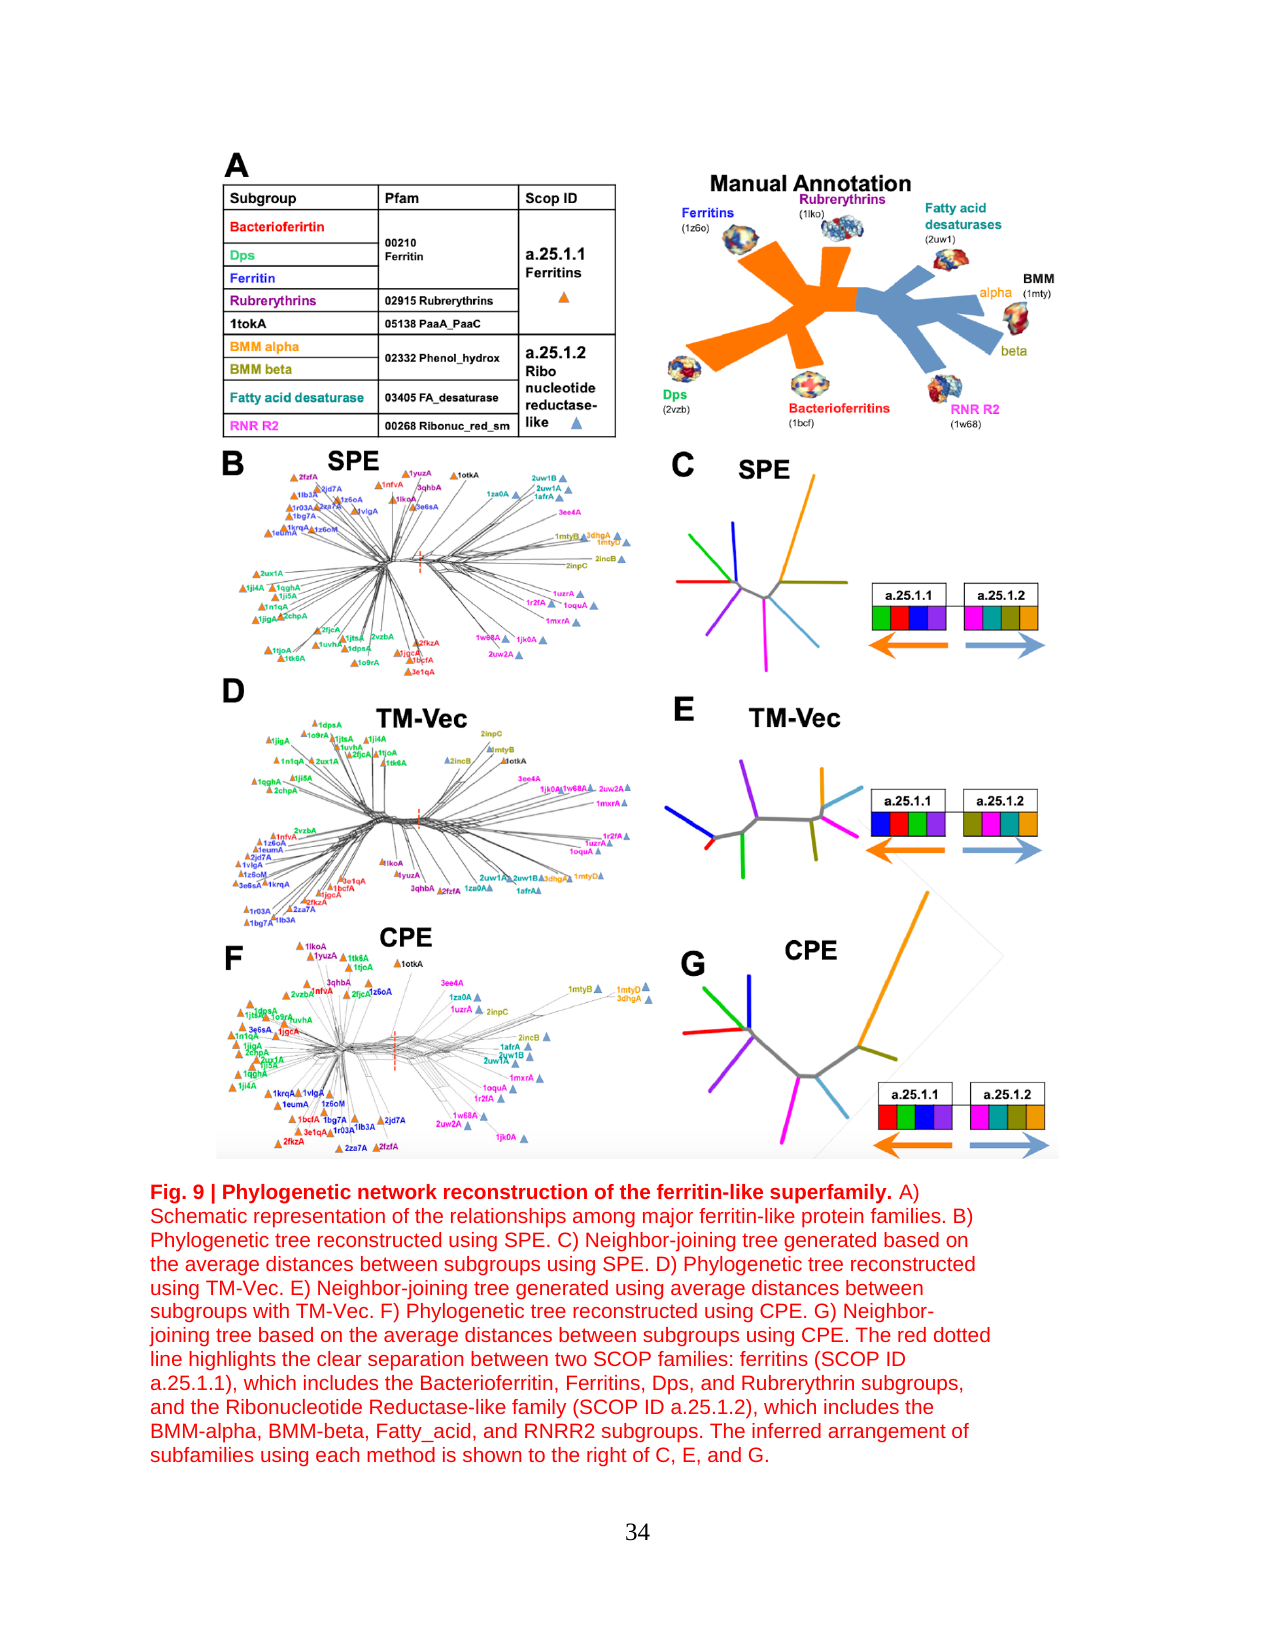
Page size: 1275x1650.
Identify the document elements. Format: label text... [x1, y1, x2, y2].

picture [216, 150, 1059, 1159]
text Fig. 9 | Phylogenetic network reconstruction of the ferritin-like superfamily. A) Schematic representation of the relationships among major ferritin-like protein families. B) Phylogenetic tree reconstructed using SPE. C) Neighbor-joining tree generated based on the average distances between subgroups using SPE. D) Phylogenetic tree reconstructed using TM-Vec. E) Neighbor-joining tree generated using average distances between subgroups with TM-Vec. F) Phylogenetic tree reconstructed using CPE. G) Neighbor-joining tree based on the average distances between subgroups using CPE. The red dotted line highlights the clear separation between two SCOP families: ferritins (SCOP ID a.25.1.1), which includes the Bacterioferritin, Ferritins, Dps, and Rubrerythrin subgroups, and the Ribonucleotide Reductase-like family (SCOP ID a.25.1.2), which includes the BMM-alpha, BMM-beta, Fatty_acid, and RNRR2 subgroups. The inferred arrangement of subfamilies using each method is shown to the right of C, E, and G. [150, 1179, 992, 1467]
